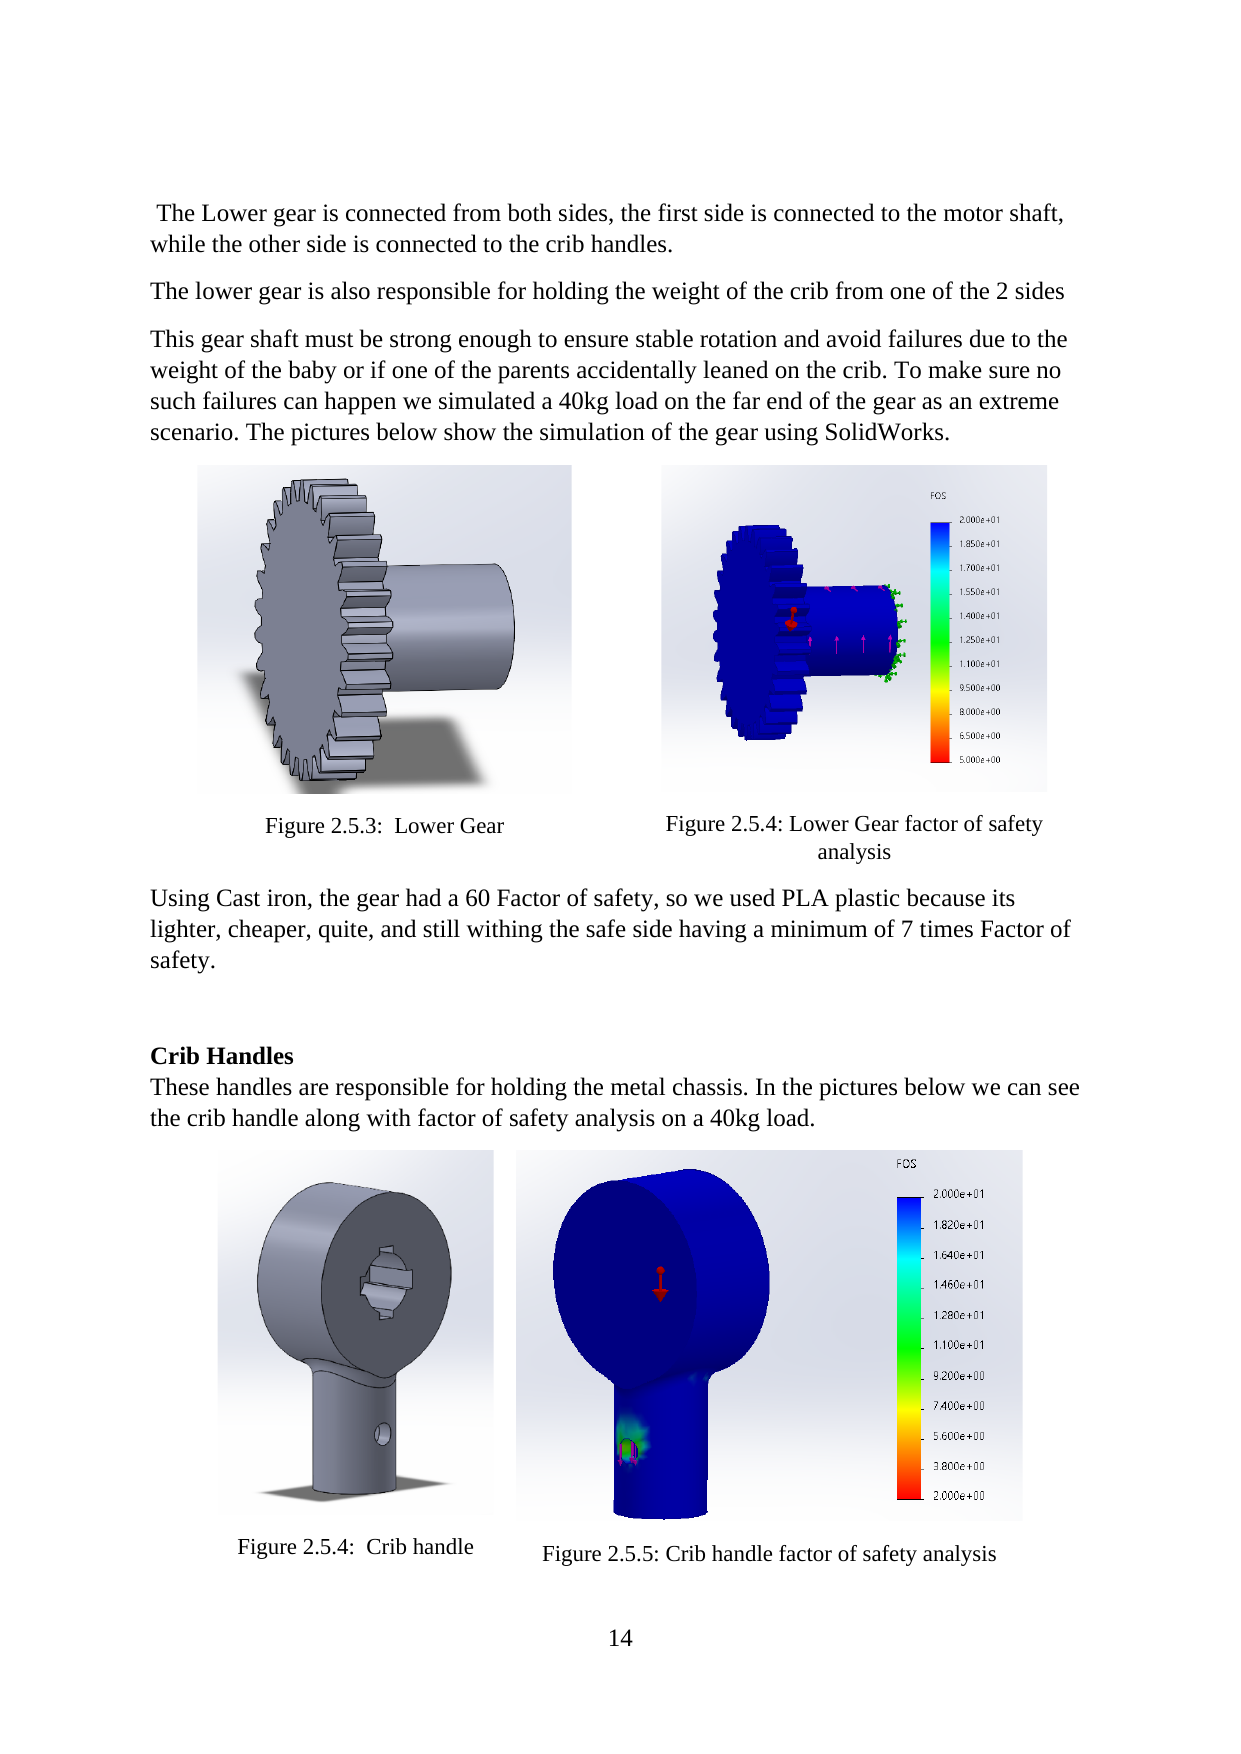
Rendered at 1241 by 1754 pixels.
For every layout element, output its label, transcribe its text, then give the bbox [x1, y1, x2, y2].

picture [661, 465, 1048, 792]
picture [516, 1150, 1023, 1521]
table_header Figure 2.5.4: Lower Gear factor of safety analysis [619, 465, 1089, 883]
picture [197, 465, 572, 794]
table_header Figure 2.5.3: Lower Gear [150, 465, 619, 883]
picture [217, 1150, 494, 1515]
text This gear shaft must be strong enough to ensure stable rotation and avoid failures due to the weight of the baby or if one of the parents accidentally leaned on the crib. To make sure no such failures can happen we simulated a 40kg load on the far end of the gear as an extreme scenario. The pictures below show the simulation of the gear using SolidWorks. [150, 324, 1090, 446]
text These handles are responsible for holding the metal chassis. In the pictures below we can see the crib handle along with factor of safety analysis on a 40kg load. [150, 1072, 1090, 1132]
text The Lower gear is connected from both sides, the first side is connected to the motor shaft, while the other side is connected to the crib handles. [150, 198, 1090, 257]
table_header Figure 2.5.5: Crib handle factor of safety analysis [505, 1151, 1034, 1585]
table_header Figure 2.5.4: Crib handle [206, 1151, 505, 1585]
text Using Cast iron, the gear had a 60 Factor of safety, so we used PLA plastic because its lighter, cheaper, quite, and still withing the safe side having a minimum of 7 times Factor of safety. [150, 883, 1090, 974]
text The lower gear is also responsible for holding the weight of the crib from one of the 2 sides [150, 276, 1090, 305]
subtitle Crib Handles [150, 1041, 1090, 1070]
